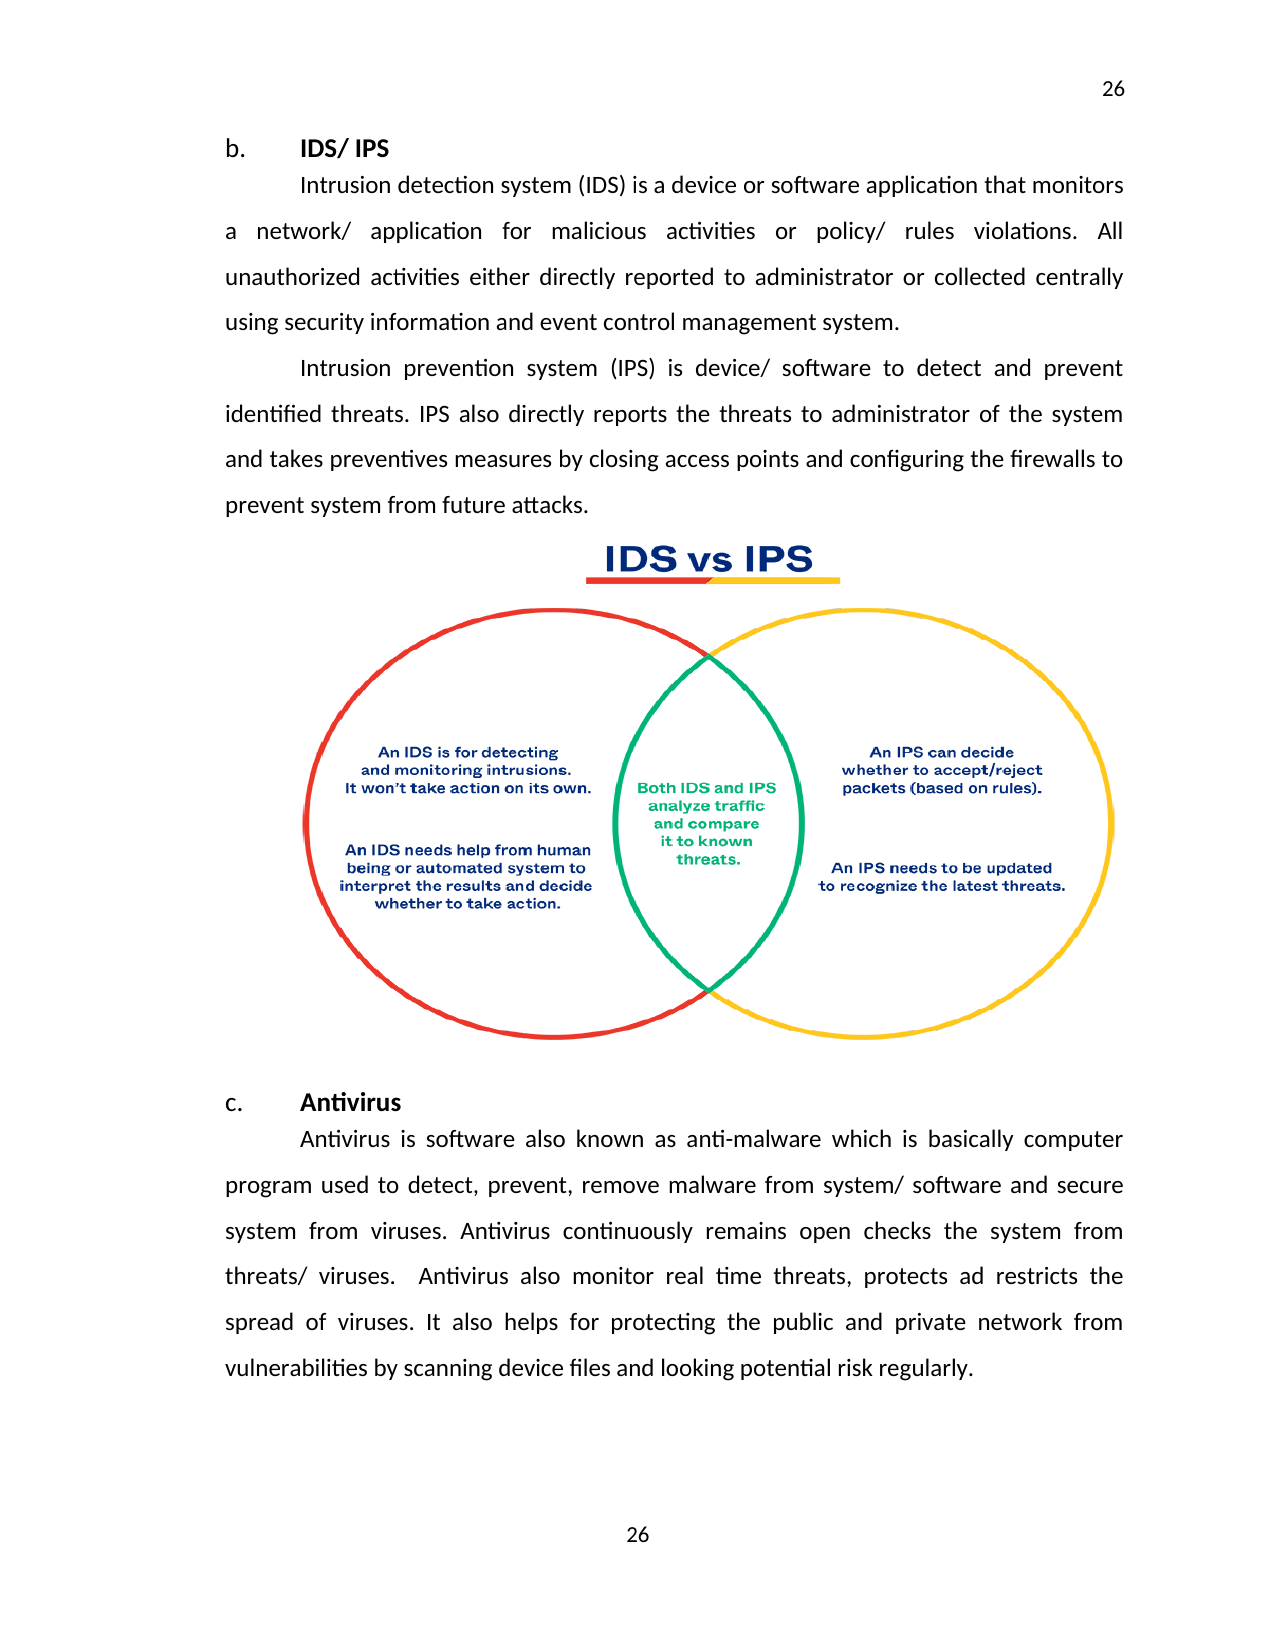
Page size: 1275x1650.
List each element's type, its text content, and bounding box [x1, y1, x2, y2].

subtitle Antivirus [225, 1085, 1125, 1118]
list Intrusion prevention system (IPS) is device/ software to detect and prevent identified threats. IPS also directly reports the threats to administrator of the system and takes preventives measures by closing access points and configuring the firewalls to prevent system from future attacks. [225, 352, 1125, 520]
list Intrusion detection system (IDS) is a device or software application that monitors a network/ application for malicious activities or policy/ rules violations. All unauthorized activities either directly reported to administrator or collected centrally using security information and event control management system. [225, 169, 1125, 337]
picture [300, 535, 1124, 1051]
subtitle IDS/ IPS [225, 131, 1125, 164]
list Antivirus is software also known as anti-malware which is basically computer program used to detect, prevent, remove malware from system/ software and secure system from viruses. Antivirus continuously remains open checks the system from threats/ viruses. Antivirus also monitor real time threats, protects ad restricts the spread of viruses. It also helps for protecting the public and private network from vulnerabilities by scanning device files and looking potential risk regularly. [225, 1123, 1125, 1382]
